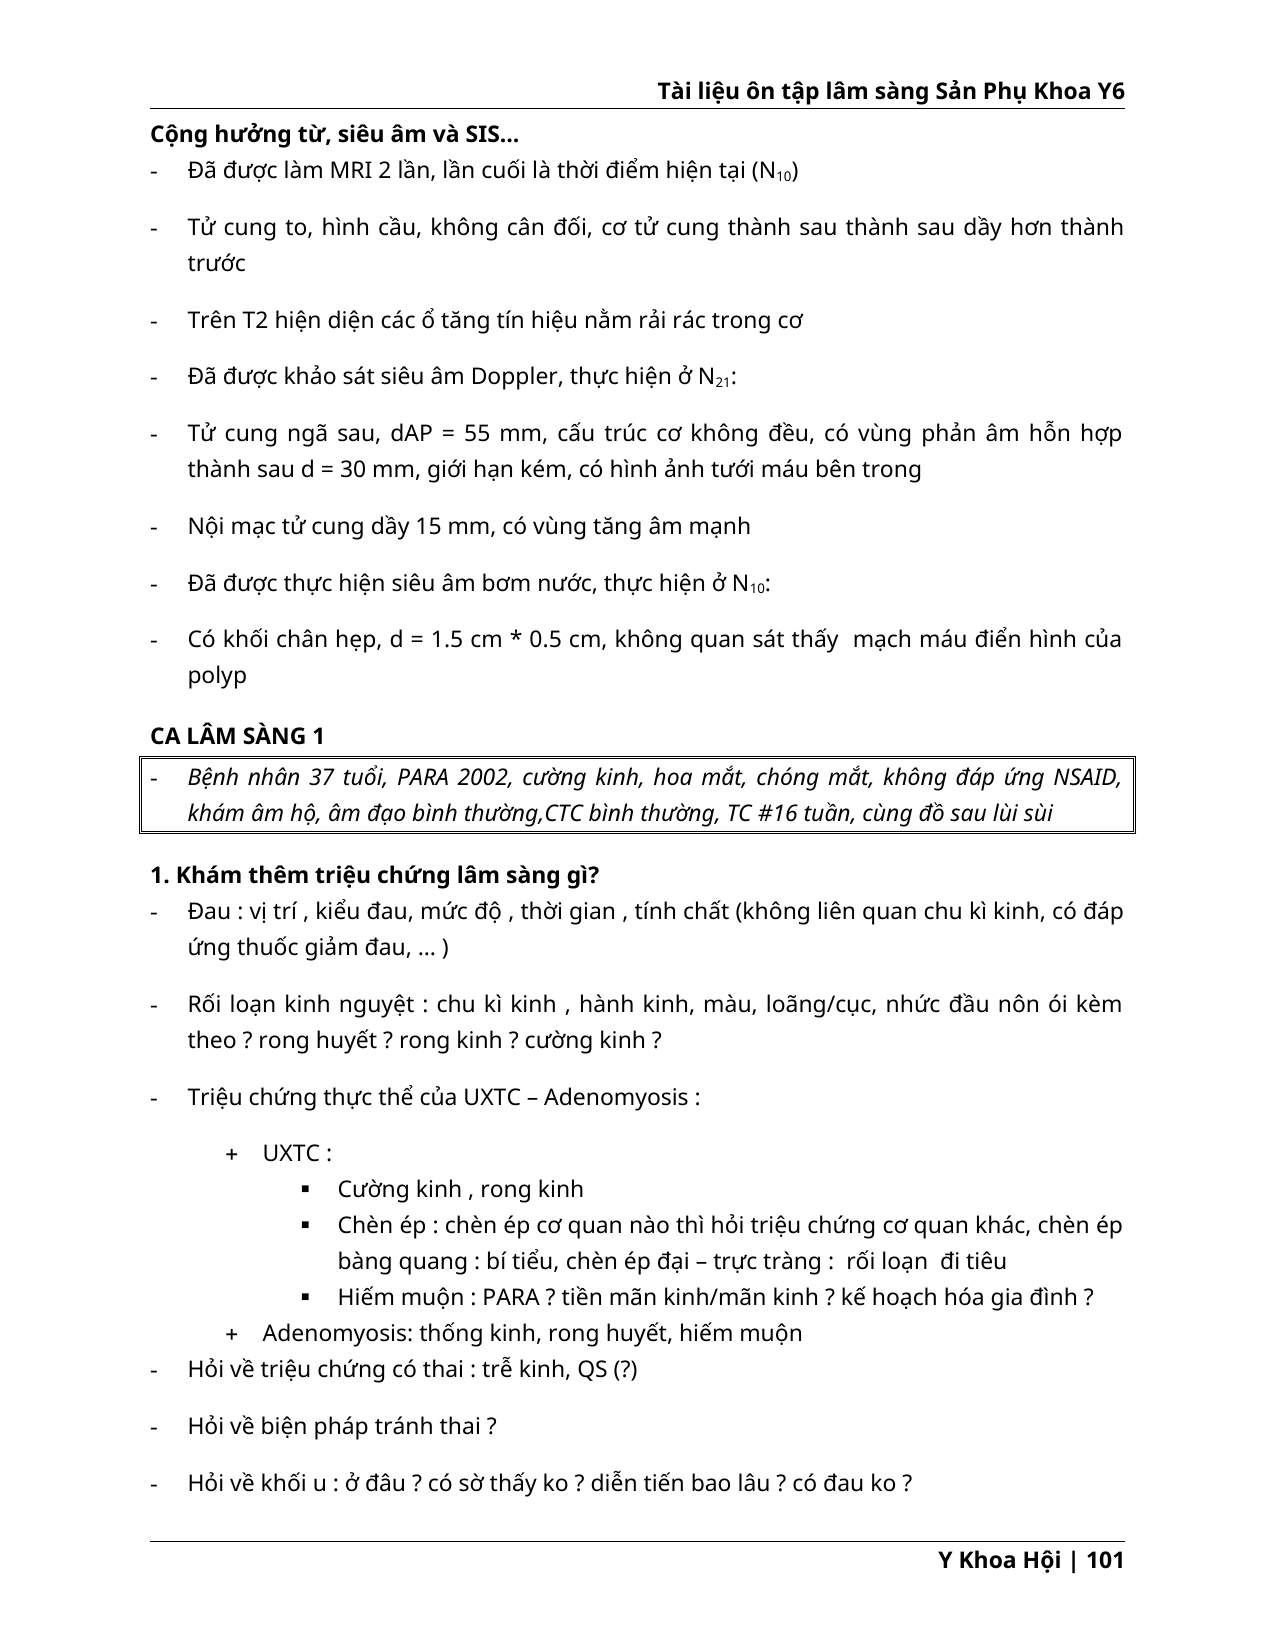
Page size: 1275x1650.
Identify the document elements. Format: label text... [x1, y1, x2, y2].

text Hỏi về triệu chứng có thai : trễ kinh, QS (?) [150, 1353, 1125, 1384]
text Có khối chân hẹp, d = 1.5 cm * 0.5 cm, không quan sát thấy mạch máu điển hình của polyp [150, 623, 1125, 691]
text Bệnh nhân 37 tuổi, PARA 2002, cường kinh, hoa mắt, chóng mắt, không đáp ứng NSAID, khám âm hộ, âm đạo bình thường,CTC bình thường, TC #16 tuần, cùng đồ sau lùi sùi [142, 759, 1133, 831]
text Rối loạn kinh nguyệt : chu kì kinh , hành kinh, màu, loãng/cục, nhức đầu nôn ói kèm theo ? rong huyết ? rong kinh ? cường kinh ? [150, 988, 1125, 1055]
text Trên T2 hiện diện các ổ tăng tín hiệu nằm rải rác trong cơ [150, 303, 1125, 335]
text Tử cung to, hình cầu, không cân đối, cơ tử cung thành sau thành sau dầy hơn thành trước [150, 211, 1125, 278]
text Đã được làm MRI 2 lần, lần cuối là thời điểm hiện tại (N10) [150, 154, 1125, 185]
text Đã được khảo sát siêu âm Doppler, thực hiện ở N21: [150, 360, 1125, 392]
text Đau : vị trí , kiểu đau, mức độ , thời gian , tính chất (không liên quan chu kì kinh, có đáp ứng thuốc giảm đau, … ) [150, 895, 1125, 962]
text UXTC : [225, 1137, 1125, 1169]
text Hỏi về khối u : ở đâu ? có sờ thấy ko ? diễn tiến bao lâu ? có đau ko ? [150, 1467, 1125, 1498]
text Triệu chứng thực thể của UXTC – Adenomyosis : [150, 1081, 1125, 1112]
text Hỏi về biện pháp tránh thai ? [150, 1410, 1125, 1441]
text Nội mạc tử cung dầy 15 mm, có vùng tăng âm mạnh [150, 510, 1125, 541]
subtitle Cộng hưởng từ, siêu âm và SIS… [150, 118, 1125, 149]
text Cường kinh , rong kinh [300, 1173, 1125, 1204]
text Đã được thực hiện siêu âm bơm nước, thực hiện ở N10: [150, 567, 1125, 598]
subtitle ca lâm sàng 1 [150, 720, 1125, 751]
text Tử cung ngã sau, dAP = 55 mm, cấu trúc cơ không đều, có vùng phản âm hỗn hợp thành sau d = 30 mm, giới hạn kém, có hình ảnh tưới máu bên trong [150, 417, 1125, 484]
text Hiếm muộn : PARA ? tiền mãn kinh/mãn kinh ? kế hoạch hóa gia đình ? [300, 1281, 1125, 1312]
text Chèn ép : chèn ép cơ quan nào thì hỏi triệu chứng cơ quan khác, chèn ép bàng quang : bí tiểu, chèn ép đại – trực tràng : rối loạn đi tiêu [300, 1209, 1125, 1276]
text Adenomyosis: thống kinh, rong huyết, hiếm muộn [225, 1317, 1125, 1348]
subtitle 1. Khám thêm triệu chứng lâm sàng gì? [150, 859, 1125, 891]
